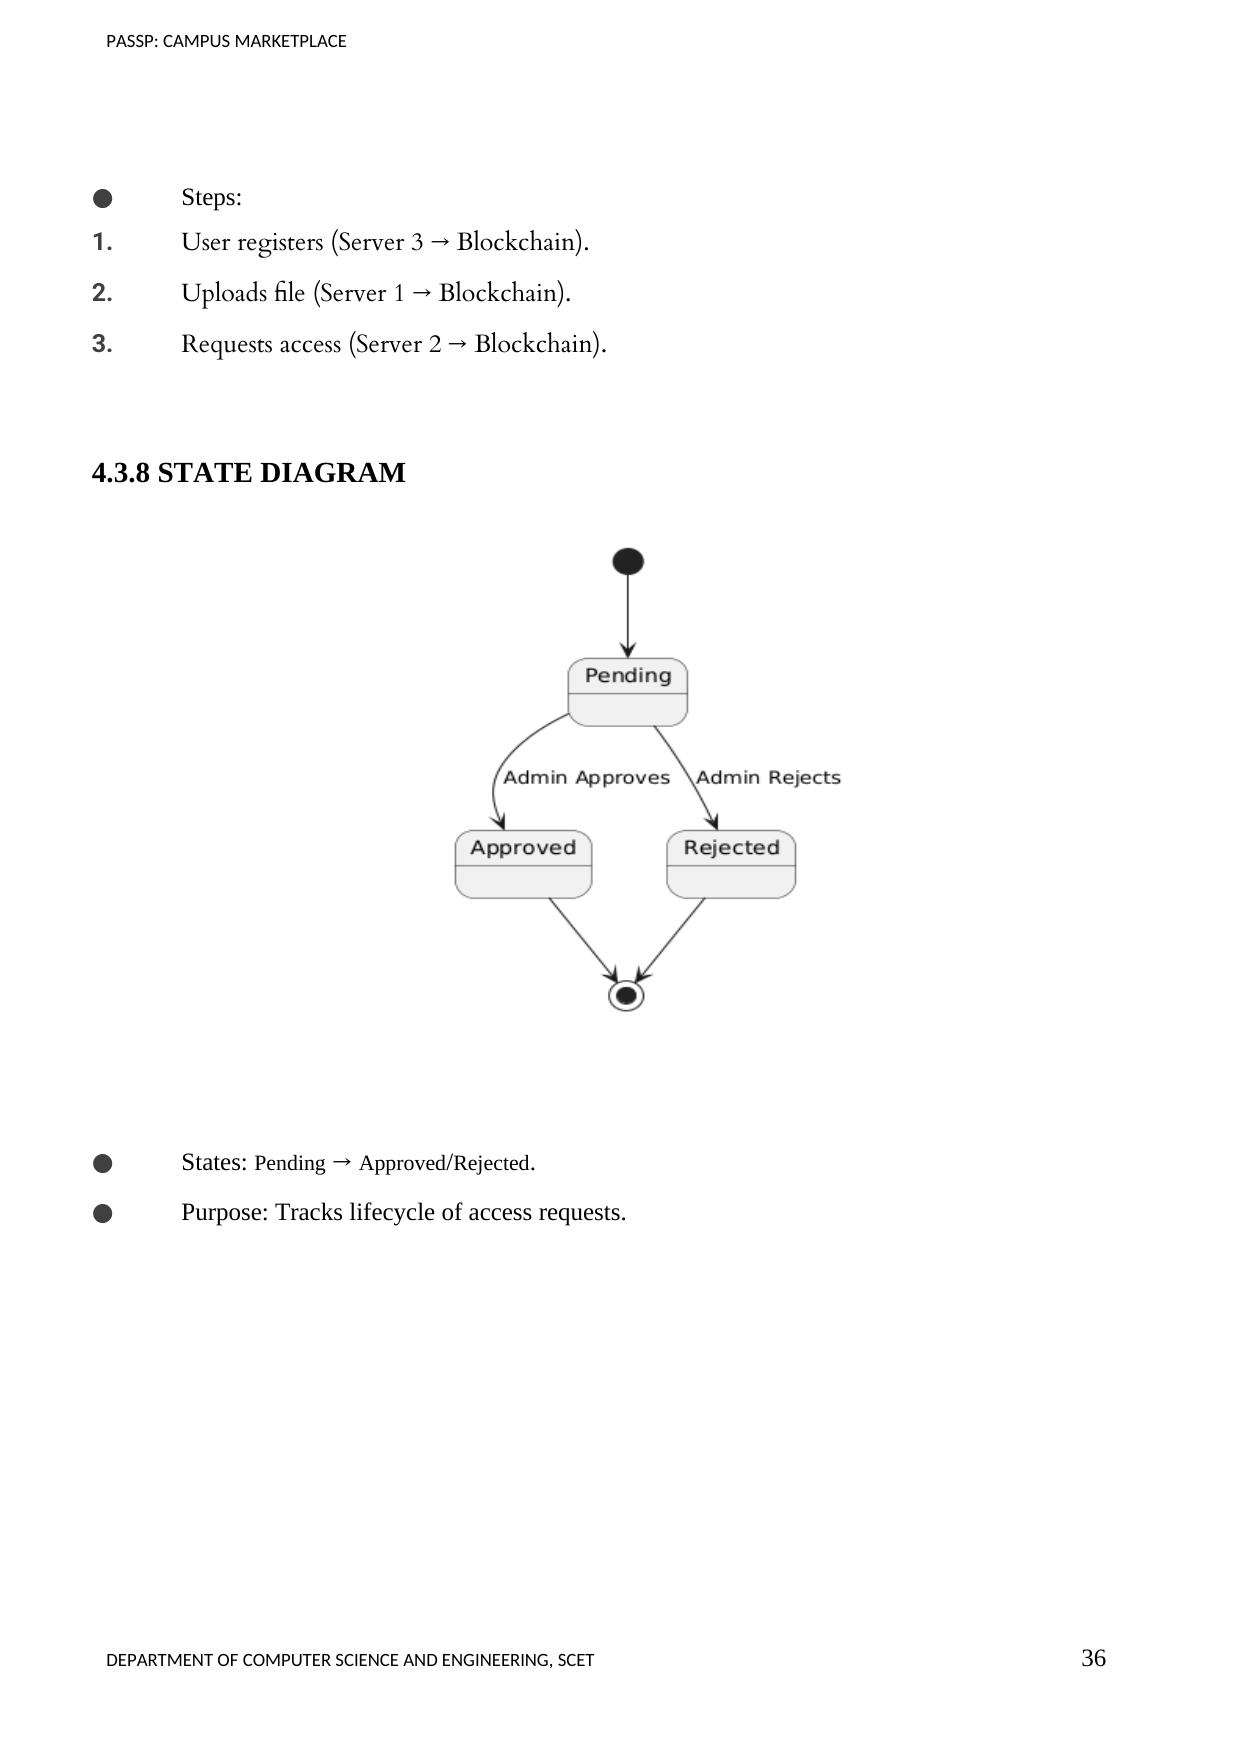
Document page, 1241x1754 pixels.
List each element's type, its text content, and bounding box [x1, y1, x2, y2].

list User registers (Server 3 → Blockchain). [92, 226, 1139, 260]
text 4.3.8 STATE DIAGRAM [92, 455, 1139, 488]
list Steps: [92, 182, 1139, 211]
list Uploads file (Server 1 → Blockchain). [92, 277, 1139, 311]
list States: Pending → Approved/Rejected. [92, 1146, 1139, 1180]
picture [444, 540, 853, 1017]
list Requests access (Server 2 → Blockchain). [92, 327, 1139, 361]
list Purpose: Tracks lifecycle of access requests. [92, 1197, 1139, 1226]
